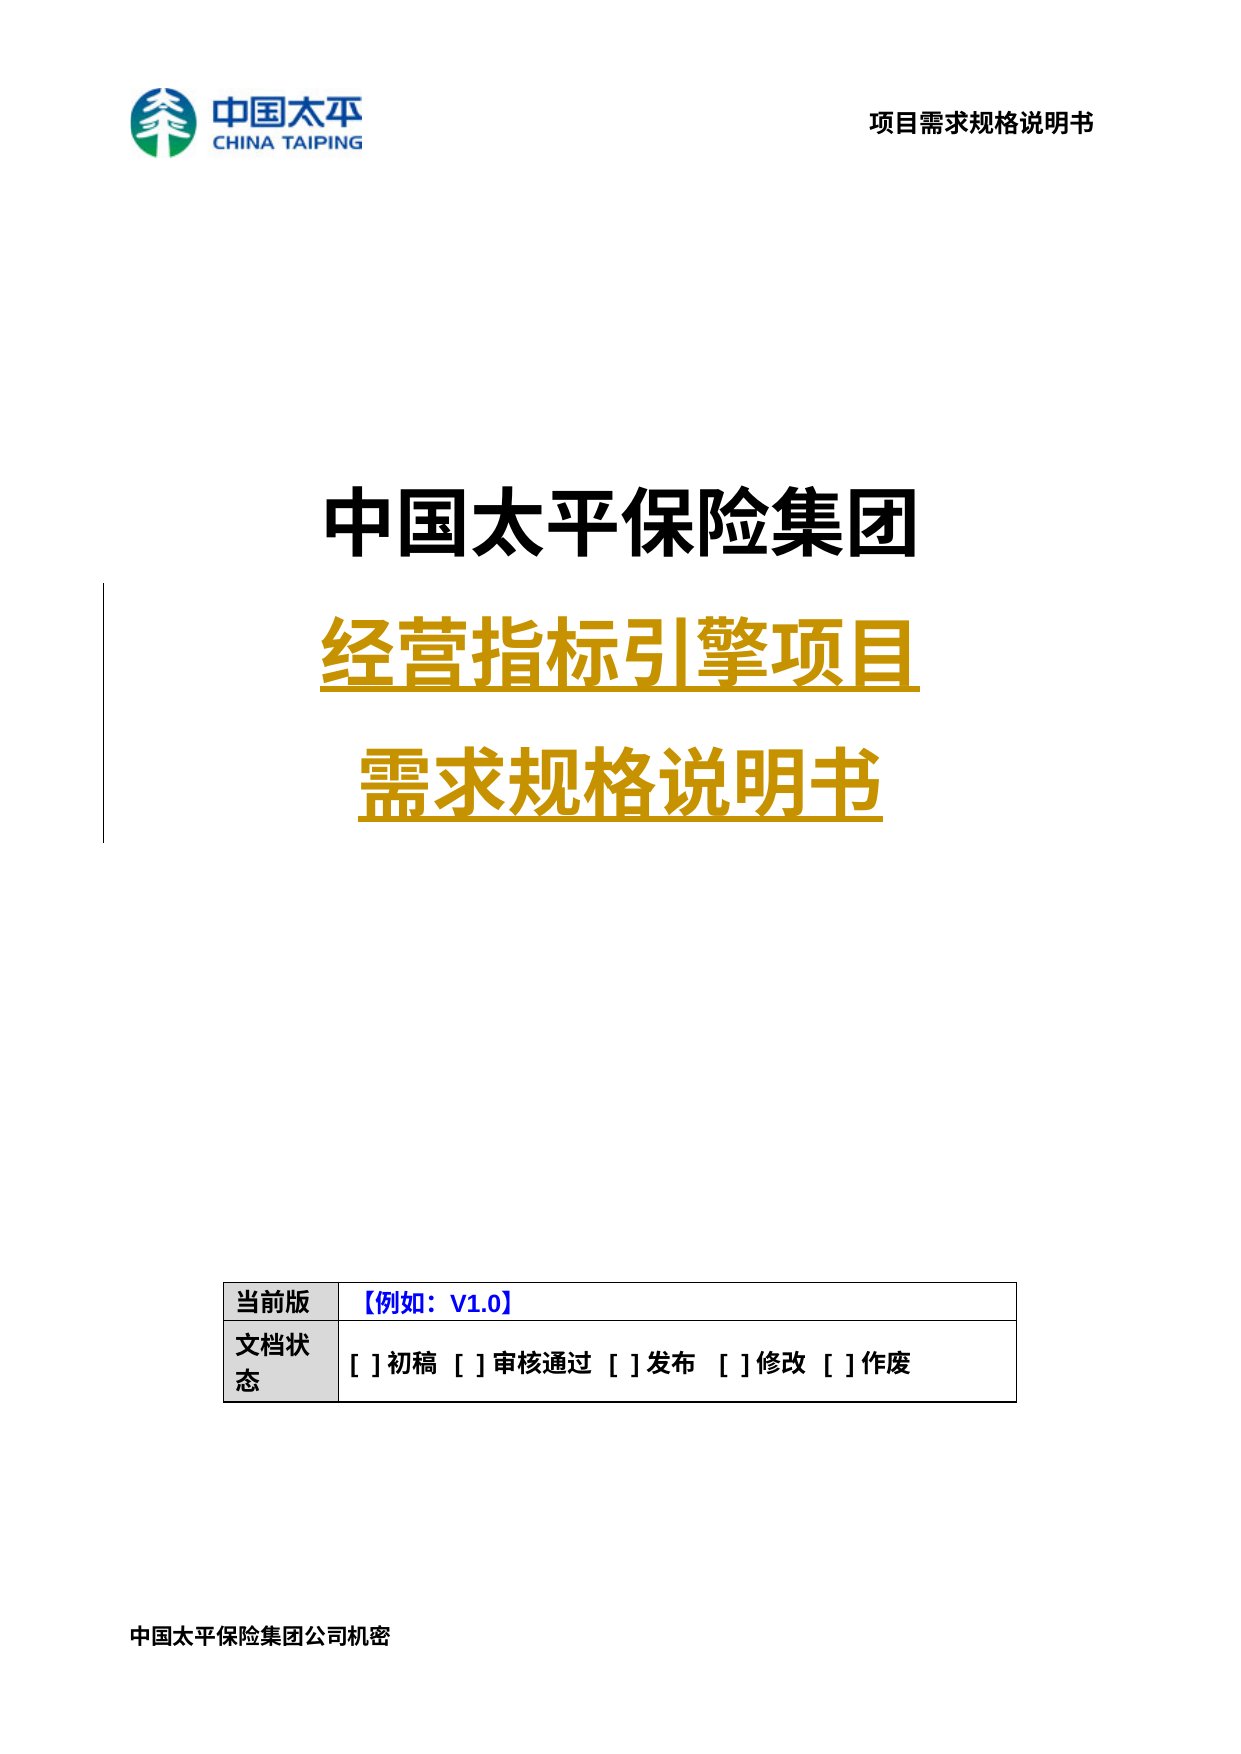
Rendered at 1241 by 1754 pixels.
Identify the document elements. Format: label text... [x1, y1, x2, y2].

table_header 【例如：V1.0】 [339, 1283, 1016, 1320]
subtitle 中国太平保险集团 [118, 453, 1122, 583]
table_cell 文档状态 [224, 1321, 338, 1401]
table_header 当前版本 [224, 1283, 338, 1320]
picture [130, 88, 362, 158]
table_cell [ ] 初稿 [ ] 审核通过 [ ] 发布 [ ] 修改 [ ] 作废 [339, 1321, 1016, 1401]
